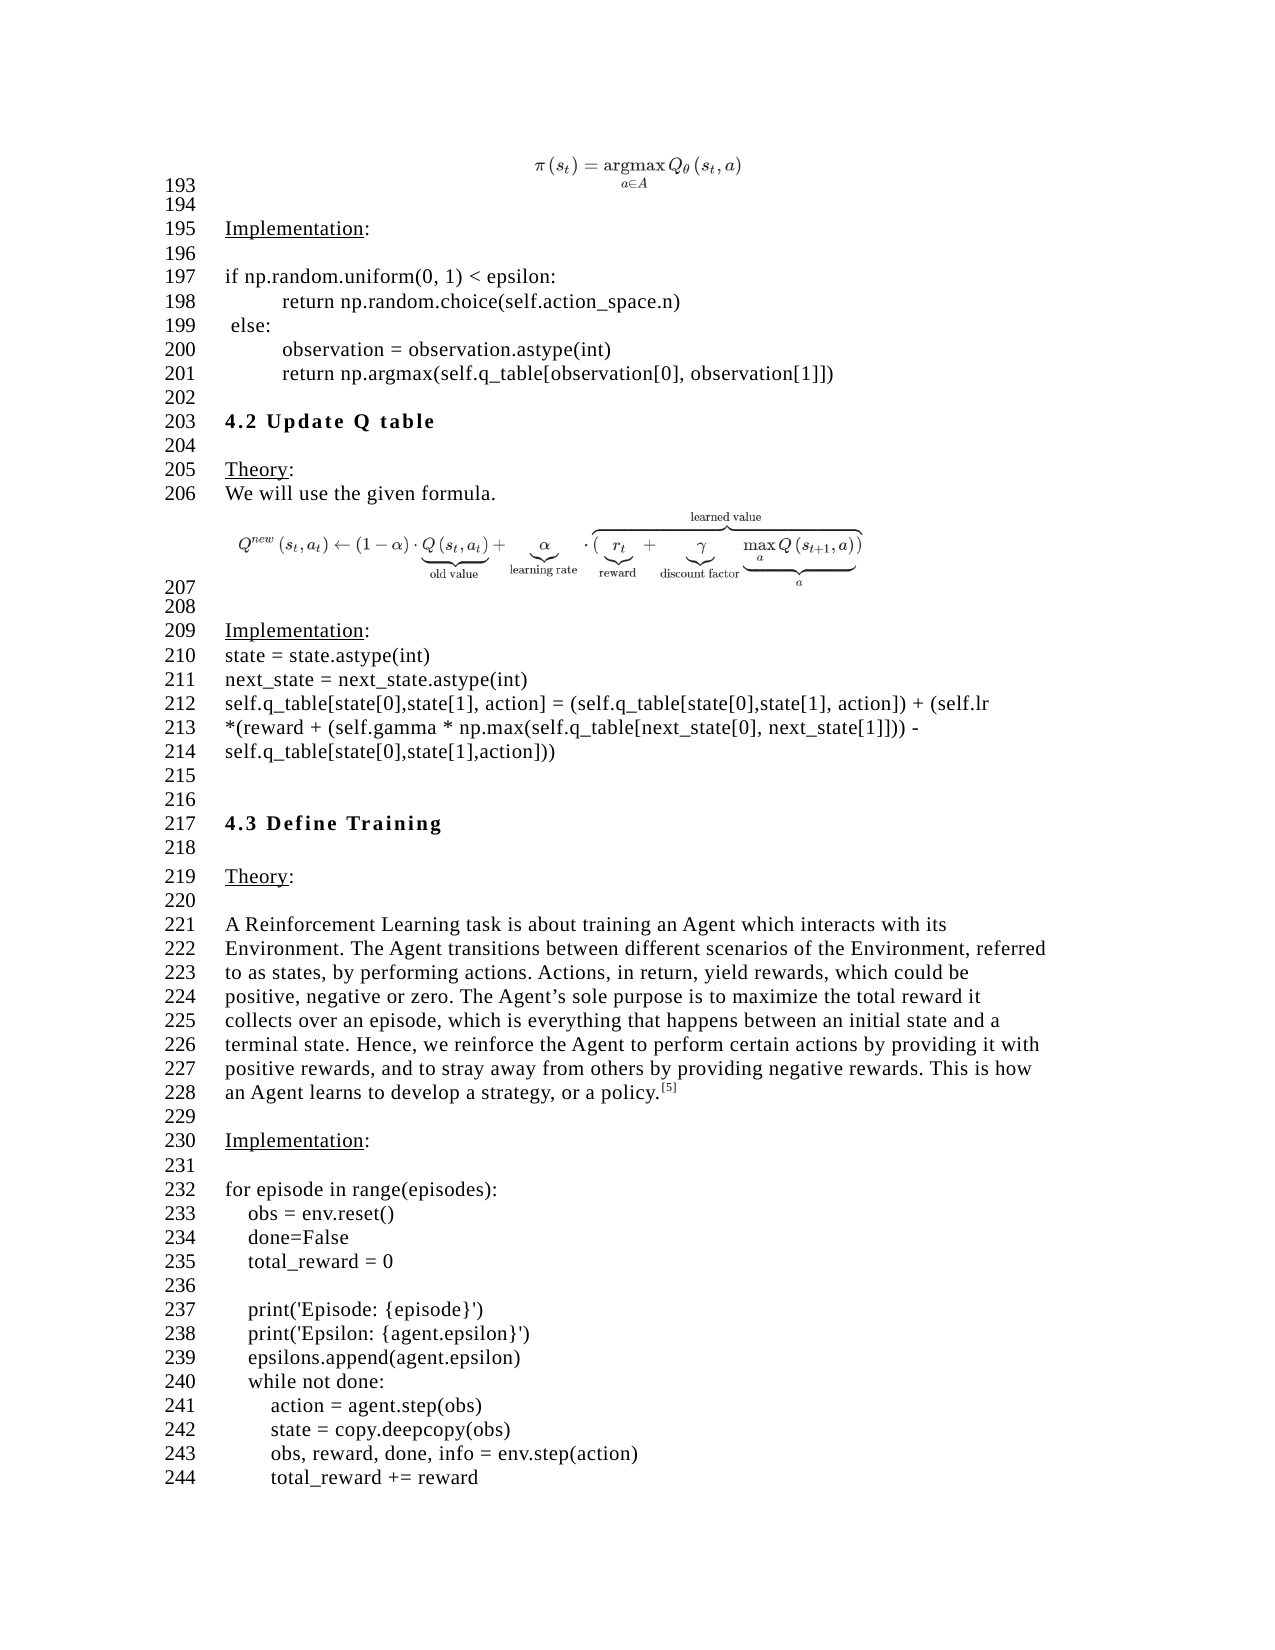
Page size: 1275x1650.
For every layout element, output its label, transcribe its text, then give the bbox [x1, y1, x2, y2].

text action = agent.step(obs) [225, 1393, 1050, 1417]
text self.q_table[state[0],state[1], action] = (self.q_table[state[0],state[1], action]) + (self.lr *(reward + (self.gamma * np.max(self.q_table[next_state[0], next_state[1]])) - self.q_table[state[0],state[1],action])) [225, 691, 1050, 763]
text print('Epsilon: {agent.epsilon}') [225, 1321, 1050, 1345]
text observation = observation.astype(int) [225, 337, 1050, 361]
text print('Episode: {episode}') [225, 1297, 1050, 1321]
text A Reinforcement Learning task is about training an Agent which interacts with its Environment. The Agent transitions between different scenarios of the Environment, referred to as states, by performing actions. Actions, in return, yield rewards, which could be positive, negative or zero. The Agent’s sole purpose is to maximize the total reward it collects over an episode, which is everything that happens between an initial state and a terminal state. Hence, we reinforce the Agent to perform certain actions by providing it with positive rewards, and to stray away from others by providing negative rewards. This is how an Agent learns to develop a strategy, or a policy.[5] [225, 912, 1050, 1104]
text We will use the given formula. [225, 481, 1050, 505]
text 4.2 Update Q table [225, 409, 1050, 433]
text next_state = next_state.astype(int) [225, 667, 1050, 691]
text state = state.astype(int) [225, 642, 1050, 667]
text return np.random.choice(self.action_space.n) [225, 288, 1050, 313]
text Theory: [225, 457, 1050, 481]
text Implementation: [225, 216, 1050, 240]
text else: [225, 313, 1050, 337]
text Theory: [225, 864, 1050, 888]
text while not done: [225, 1369, 1050, 1393]
text state = copy.deepcopy(obs) [225, 1417, 1050, 1441]
text Implementation: [225, 1128, 1050, 1152]
text return np.argmax(self.q_table[observation[0], observation[1]]) [225, 361, 1050, 385]
text for episode in range(episodes): [225, 1177, 1050, 1201]
text if np.random.uniform(0, 1) < epsilon: [225, 264, 1050, 288]
text done=False [225, 1225, 1050, 1249]
text epsilons.append(agent.epsilon) [225, 1345, 1050, 1369]
text total_reward = 0 [225, 1249, 1050, 1273]
text obs, reward, done, info = env.step(action) [225, 1441, 1050, 1465]
picture [225, 505, 890, 595]
text total_reward += reward [225, 1465, 1050, 1489]
picture [506, 150, 769, 193]
text obs = env.reset() [225, 1201, 1050, 1225]
text 4.3 Define Training [225, 811, 1050, 835]
text Implementation: [225, 618, 1050, 642]
